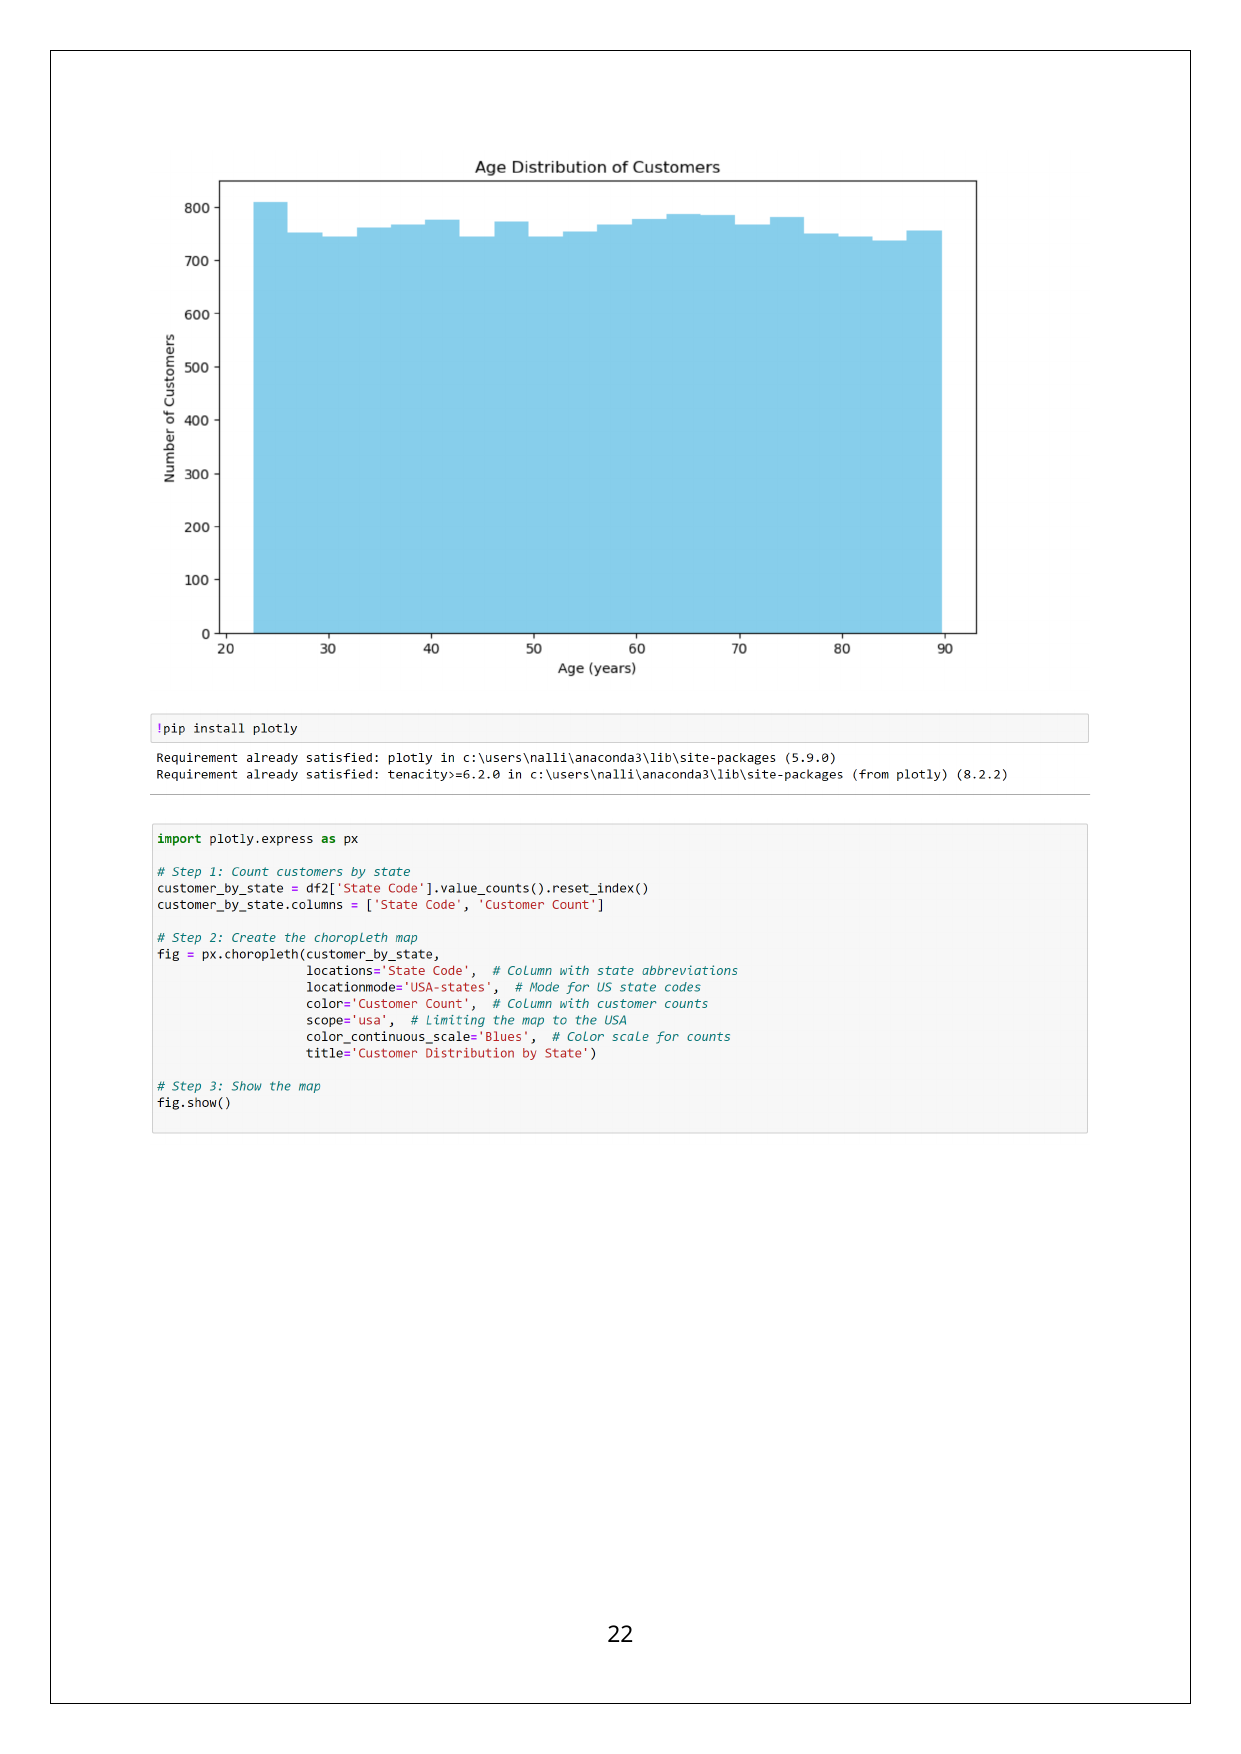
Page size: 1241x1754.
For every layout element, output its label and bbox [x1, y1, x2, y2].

picture [150, 818, 1091, 1145]
picture [150, 709, 1091, 800]
picture [150, 150, 1091, 691]
